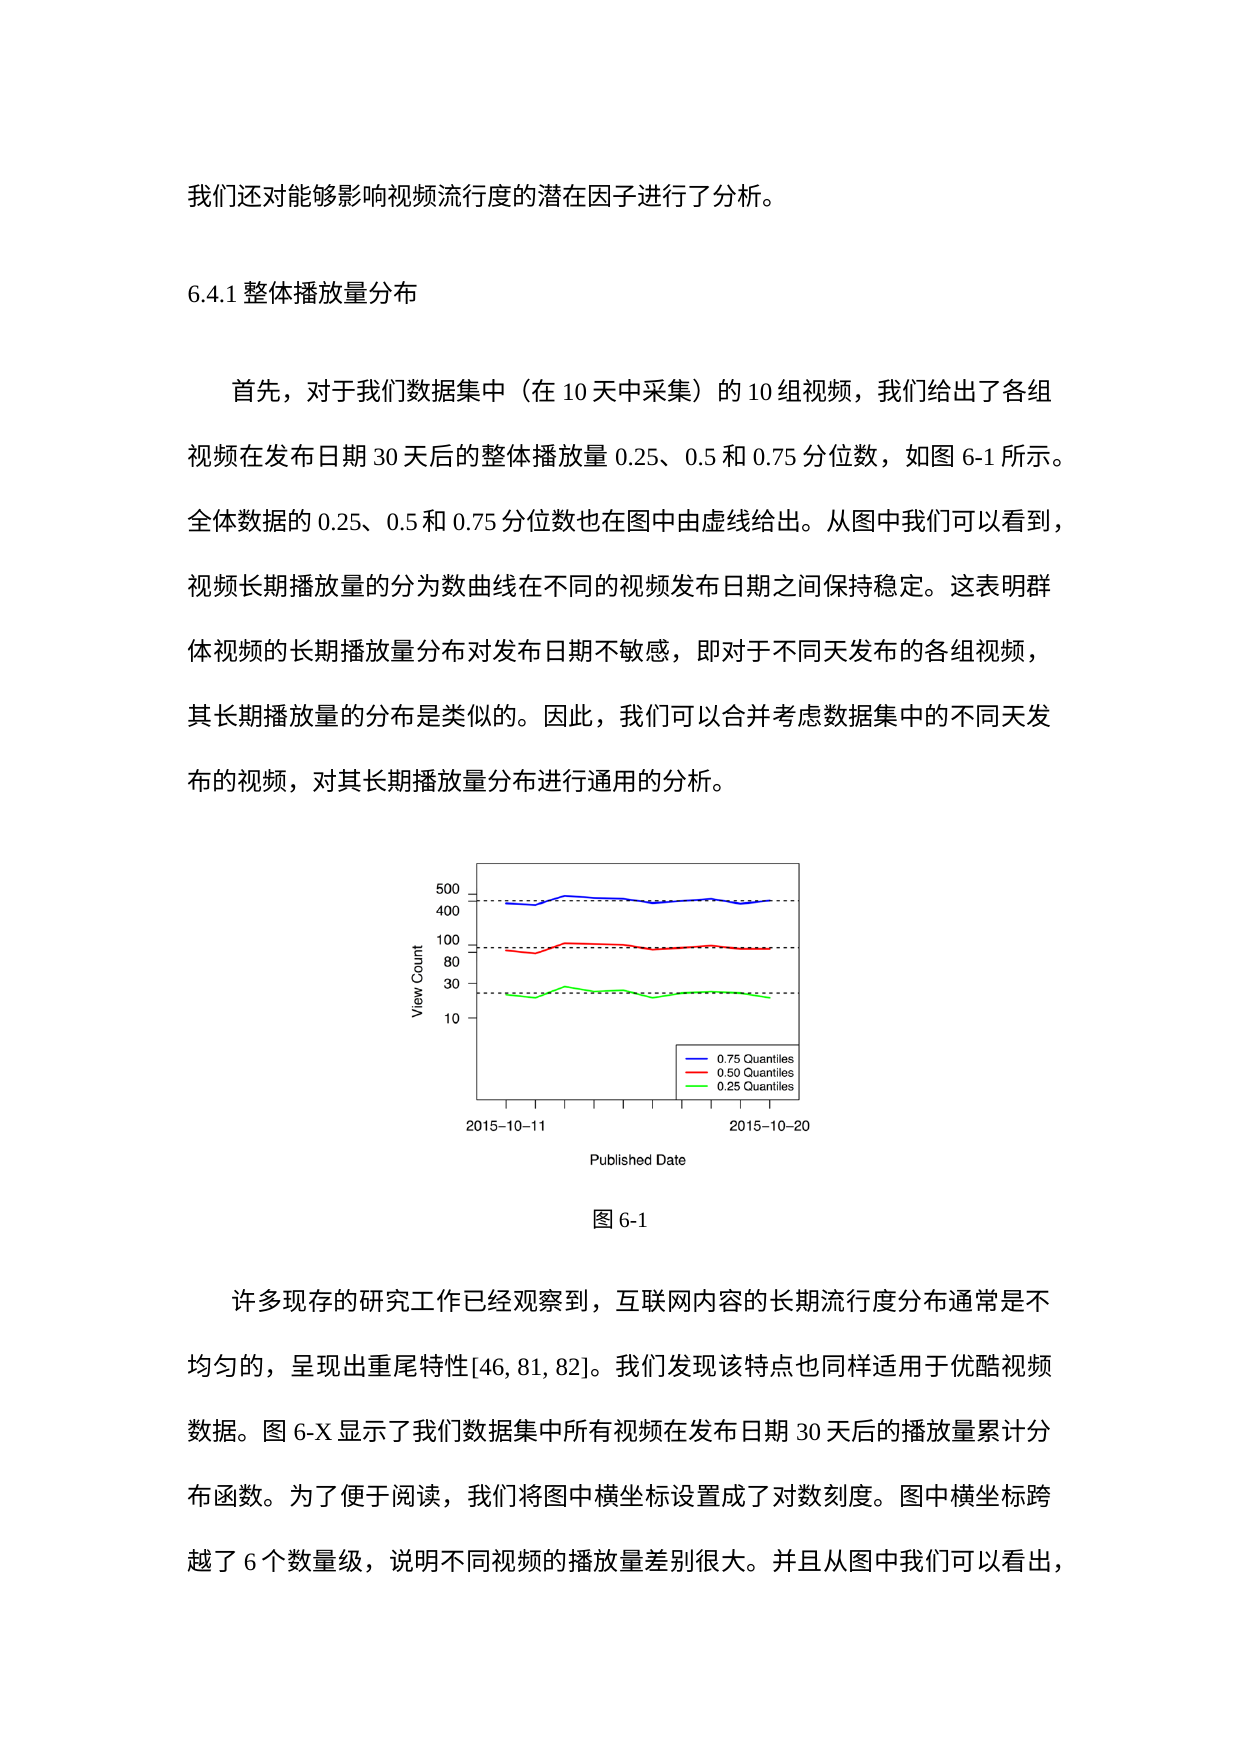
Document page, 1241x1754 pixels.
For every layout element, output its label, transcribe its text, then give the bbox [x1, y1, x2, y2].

text 图6-1 [187, 1202, 1053, 1234]
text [187, 1267, 1053, 1592]
text 整体播放量分布 [187, 259, 1053, 324]
text 首先，对于我们数据集中（在10天中采集）的10组视频，我们给出了各组视频在发布日期30天后的整体播放量0.25、0.5和0.75分位数，如图6-1所示。全体数据的0.25、0.5和0.75分位数也在图中由虚线给出。从图中我们可以看到，视频长期播放量的分为数曲线在不同的视频发布日期之间保持稳定。这表明群体视频的长期播放量分布对发布日期不敏感，即对于不同天发布的各组视频，其长期播放量的分布是类似的。因此，我们可以合并考虑数据集中的不同天发布的视频，对其长期播放量分布进行通用的分析。 [187, 357, 1053, 812]
picture [406, 844, 835, 1187]
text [187, 162, 1053, 227]
